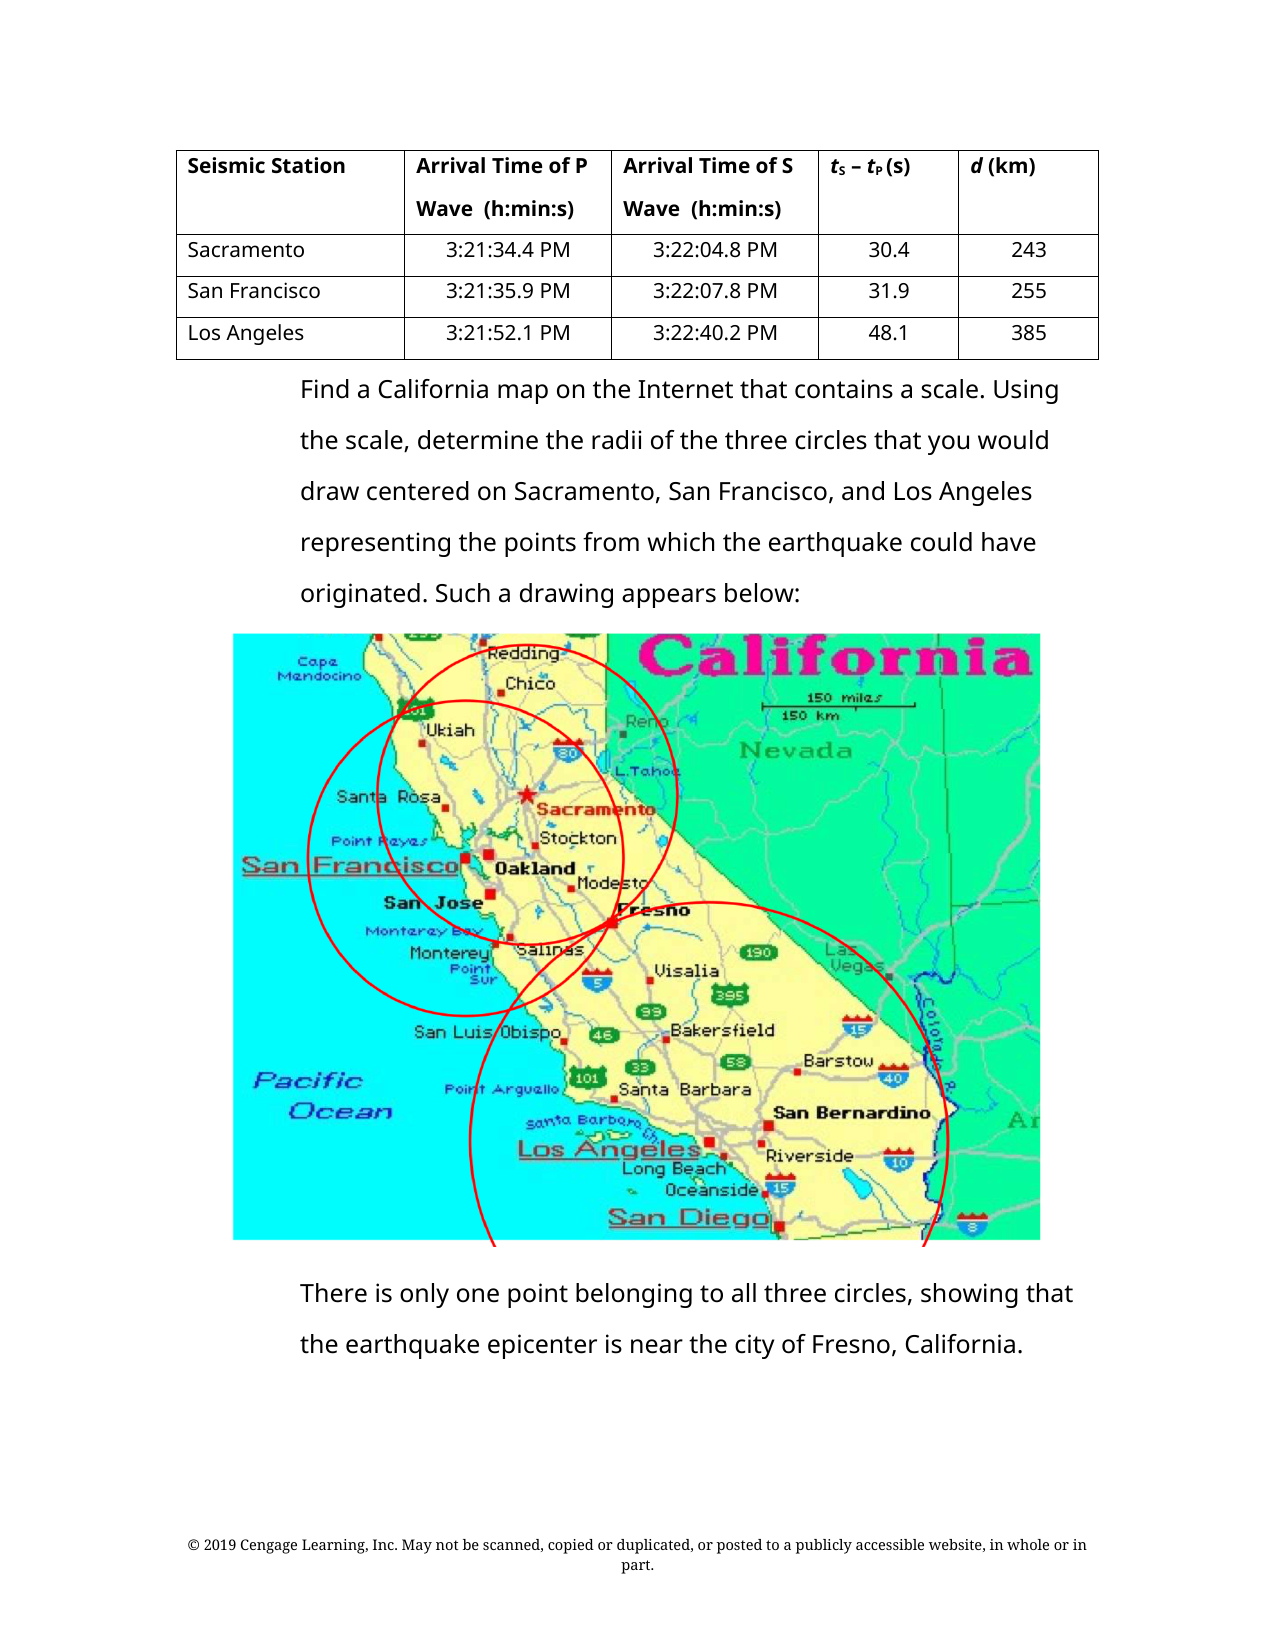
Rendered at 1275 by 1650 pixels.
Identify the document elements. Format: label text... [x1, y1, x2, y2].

table_cell 3:21:35.9 PM [405, 277, 611, 317]
table_cell 3:21:34.4 PM [405, 235, 611, 276]
table_cell 48.1 [819, 318, 958, 358]
table_cell 385 [959, 318, 1098, 358]
table_cell 243 [959, 235, 1098, 276]
table_cell 3:22:04.8 PM [612, 235, 818, 276]
text There is only one point belonging to all three circles, showing that the earthquake epicenter is near the city of Fresno, California. [300, 1276, 1087, 1361]
table_header Arrival Time of P Wave (h:min:s) [405, 151, 611, 234]
table_cell Sacramento [177, 235, 404, 276]
table_header Arrival Time of S Wave (h:min:s) [612, 151, 818, 234]
table_cell 3:22:40.2 PM [612, 318, 818, 358]
picture [226, 627, 1049, 1247]
table_header d (km) [959, 151, 1098, 234]
table_header Seismic Station [177, 151, 404, 234]
table_cell 31.9 [819, 277, 958, 317]
table_cell 3:22:07.8 PM [612, 277, 818, 317]
table_cell 255 [959, 277, 1098, 317]
table_cell Los Angeles [177, 318, 404, 358]
text Find a California map on the Internet that contains a scale. Using the scale, determine the radii of the three circles that you would draw centered on Sacramento, San Francisco, and Los Angeles representing the points from which the earthquake could have originated. Such a drawing appears below: [300, 372, 1087, 610]
table_header tS – tP (s) [819, 151, 958, 234]
table_cell 3:21:52.1 PM [405, 318, 611, 358]
table_cell 30.4 [819, 235, 958, 276]
table_cell San Francisco [177, 277, 404, 317]
